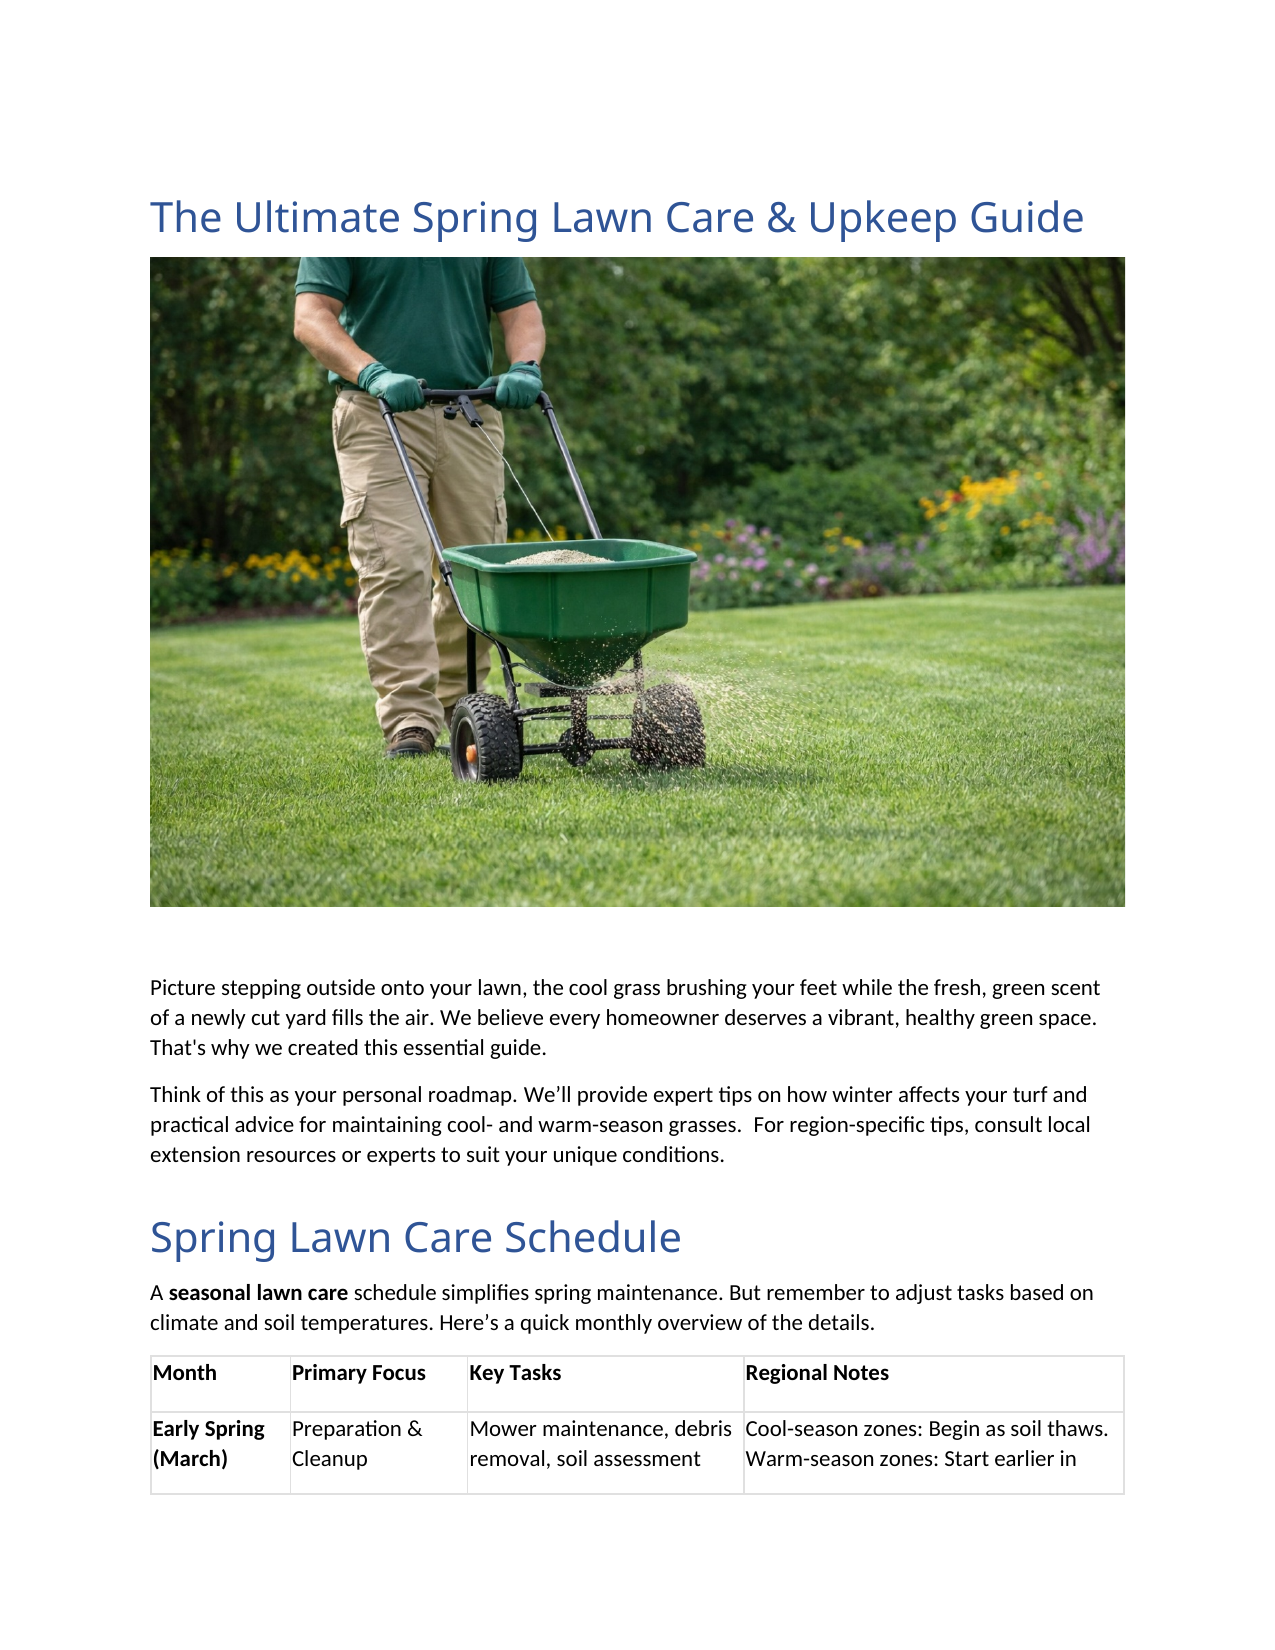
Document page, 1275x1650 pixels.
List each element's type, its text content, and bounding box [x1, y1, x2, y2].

subtitle The Ultimate Spring Lawn Care & Upkeep Guide [150, 187, 1125, 244]
table_header Primary Focus [291, 1357, 467, 1411]
text Think of this as your personal roadmap. We’ll provide expert tips on how winter affects your turf and practical advice for maintaining cool- and warm-season grasses. For region-specific tips, consult local extension resources or experts to suit your unique conditions. [150, 1080, 1125, 1168]
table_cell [745, 1413, 1123, 1493]
table_header Key Tasks [468, 1357, 743, 1411]
picture [150, 257, 1125, 907]
table_header Month [152, 1357, 290, 1411]
text A seasonal lawn care schedule simplifies spring maintenance. But remember to adjust tasks based on climate and soil temperatures. Here’s a quick monthly overview of the details. [150, 1278, 1125, 1336]
text Picture stepping outside onto your lawn, the cool grass brushing your feet while the fresh, green scent of a newly cut yard fills the air. We believe every homeowner deserves a vibrant, healthy green space. That's why we created this essential guide. [150, 973, 1125, 1061]
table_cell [291, 1413, 467, 1493]
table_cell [152, 1413, 290, 1493]
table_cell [468, 1413, 743, 1493]
subtitle Spring Lawn Care Schedule [150, 1208, 1125, 1265]
table_header Regional Notes [745, 1357, 1123, 1411]
